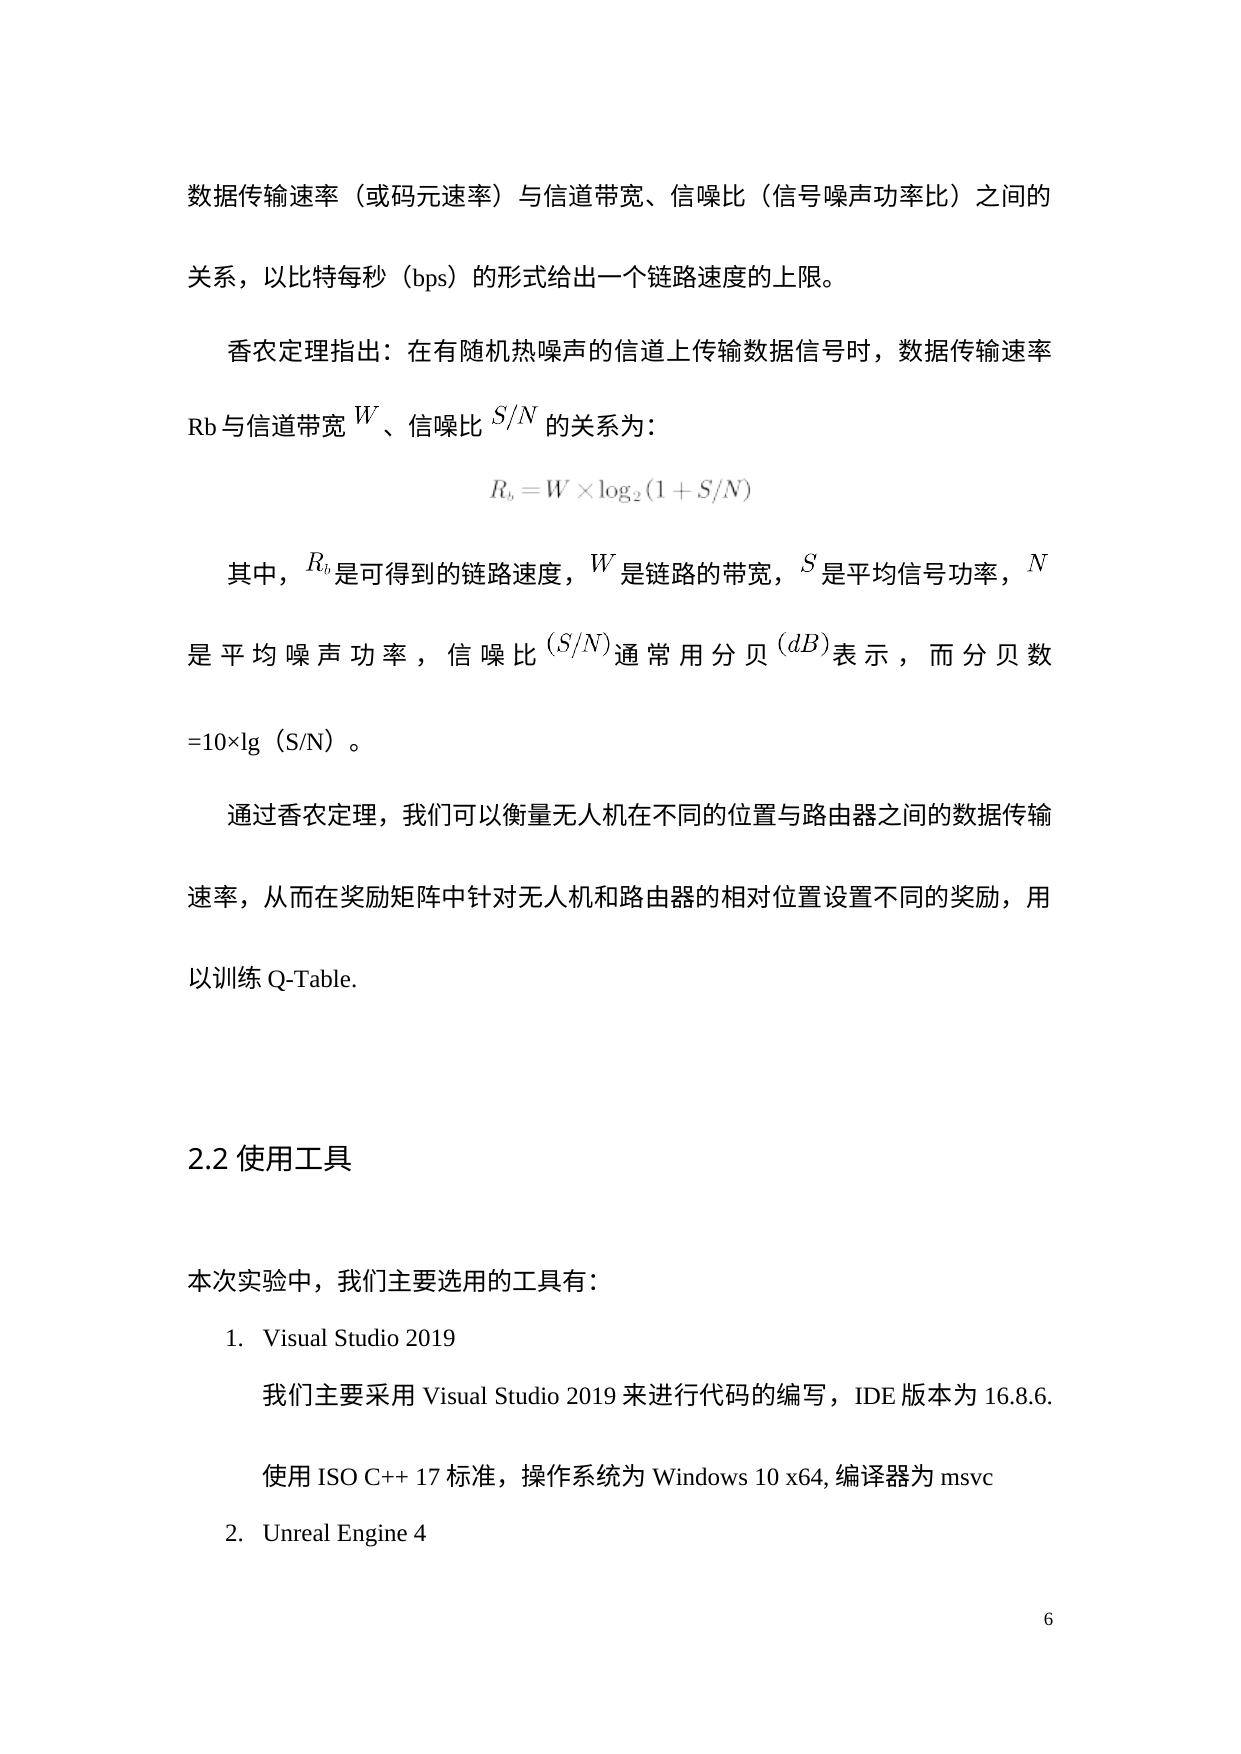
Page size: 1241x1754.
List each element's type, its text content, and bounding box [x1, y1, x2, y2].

text 本次实验中，我们主要选用的工具有： [187, 1247, 1053, 1312]
text 其中，是可得到的链路速度，是链路的带宽，是平均信号功率， 是平均噪声功率，信噪比通常用分贝表示，而分贝数=10×lg（S/N）。 [187, 545, 1053, 772]
text 香农定理指出：在有随机热噪声的信道上传输数据信号时，数据传输速率Rb与信道带宽 、信噪比 的关系为： [187, 317, 1053, 463]
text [187, 162, 1053, 308]
subtitle 2.2 使用工具 [187, 1124, 1053, 1189]
text 我们主要采用Visual Studio 2019来进行代码的编写，IDE版本为16.8.6.使用ISO C++ 17 标准，操作系统为 Windows 10 x64, 编译器为msvc [262, 1361, 1053, 1507]
list Unreal Engine 4 [225, 1516, 1053, 1549]
text 通过香农定理，我们可以衡量无人机在不同的位置与路由器之间的数据传输速率，从而在奖励矩阵中针对无人机和路由器的相对位置设置不同的奖励，用以训练Q-Table. [187, 781, 1053, 1009]
list Visual Studio 2019 [225, 1321, 1053, 1354]
